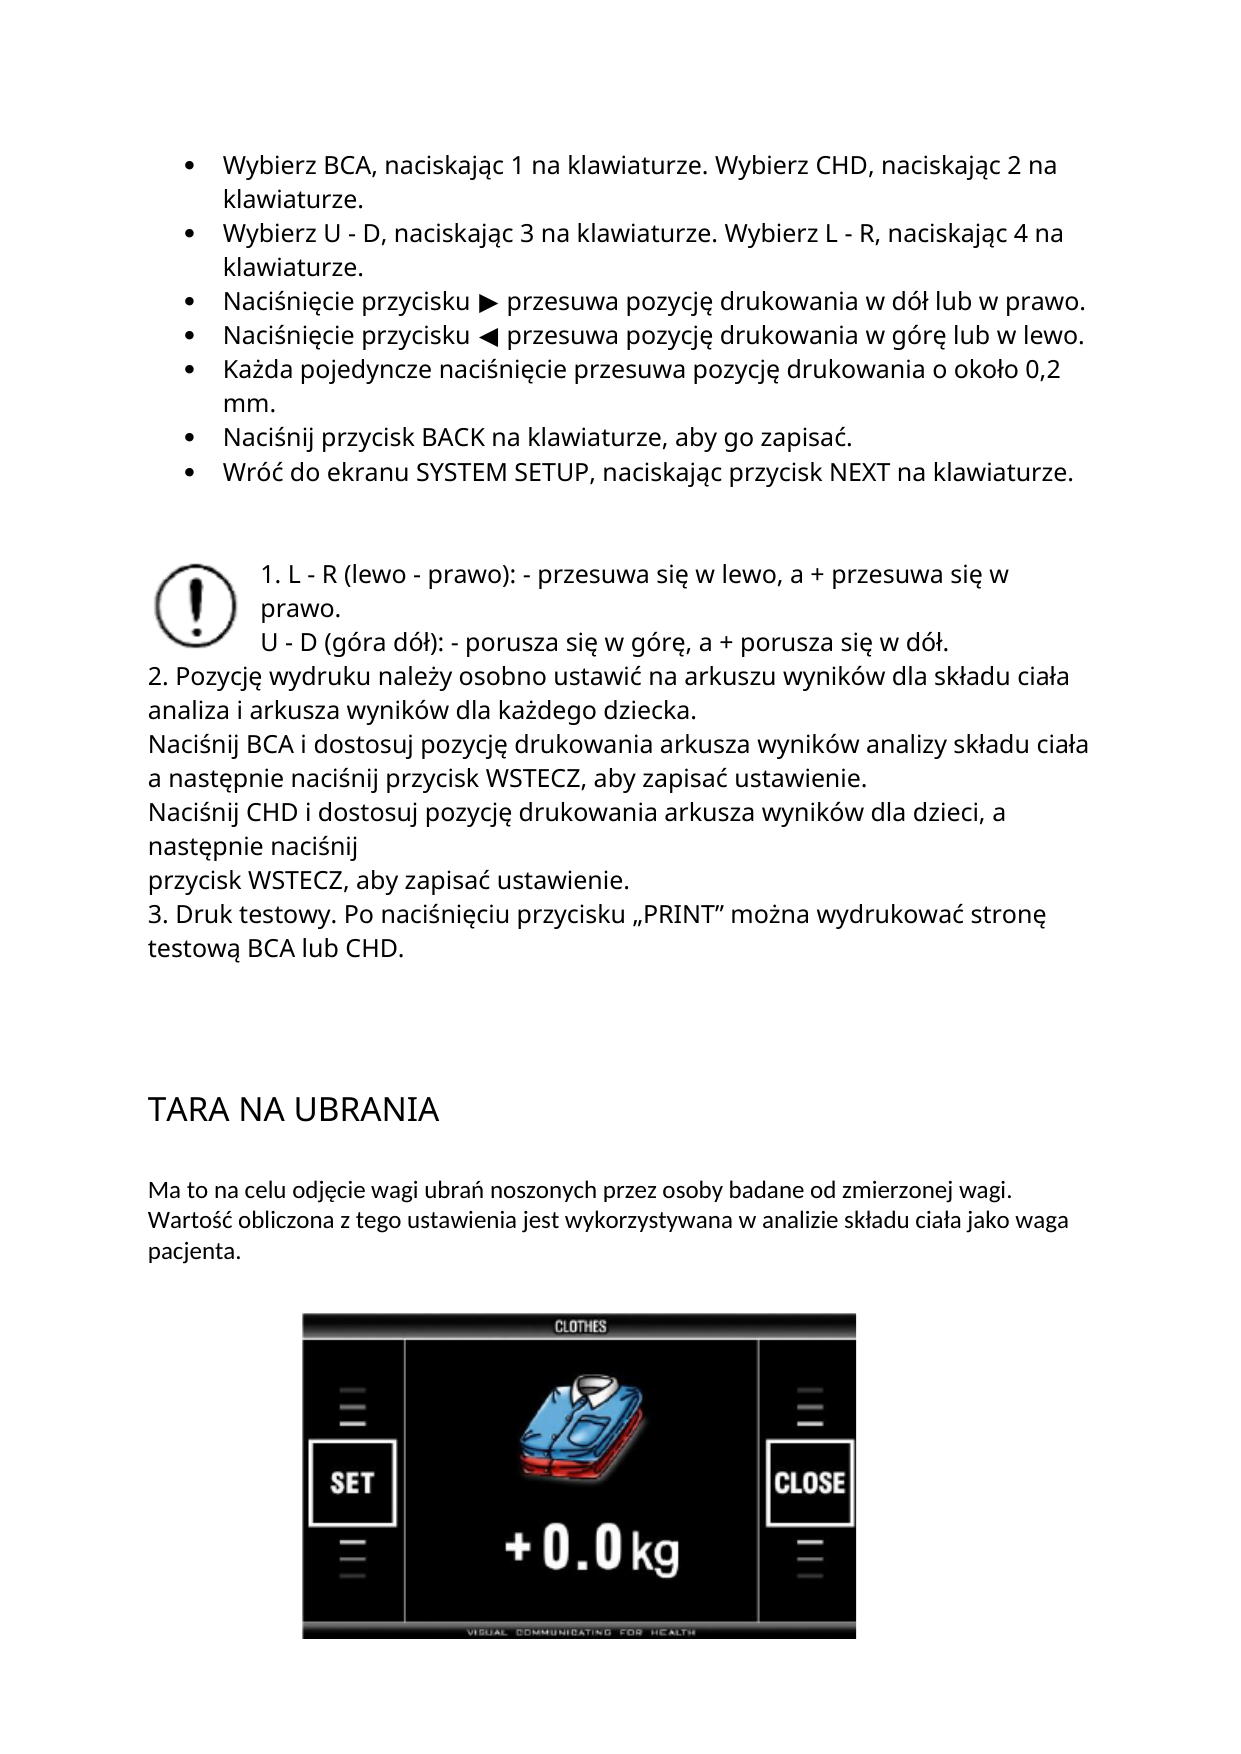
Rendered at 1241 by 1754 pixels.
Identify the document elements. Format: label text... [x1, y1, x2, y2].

list Wróć do ekranu SYSTEM SETUP, naciskając przycisk NEXT na klawiaturze. [185, 454, 1093, 488]
text 2. Pozycję wydruku należy osobno ustawić na arkuszu wyników dla składu ciała [148, 658, 1093, 693]
picture [301, 1312, 857, 1639]
text analiza i arkusza wyników dla każdego dziecka. [148, 693, 1093, 727]
text a następnie naciśnij przycisk WSTECZ, aby zapisać ustawienie. [148, 761, 1093, 795]
text Naciśnij BCA i dostosuj pozycję drukowania arkusza wyników analizy składu ciała [148, 727, 1093, 761]
list Wybierz BCA, naciskając 1 na klawiaturze. Wybierz CHD, naciskając 2 na klawiaturze. [185, 148, 1093, 216]
list Naciśnięcie przycisku ▶ przesuwa pozycję drukowania w dół lub w prawo. [185, 284, 1093, 318]
subtitle TARA NA UBRANIA [148, 1092, 1093, 1128]
list Naciśnij przycisk BACK na klawiaturze, aby go zapisać. [185, 420, 1093, 454]
text Ma to na celu odjęcie wagi ubrań noszonych przez osoby badane od zmierzonej wagi. Wartość obliczona z tego ustawienia jest wykorzystywana w analizie składu ciała jako waga pacjenta. [148, 1174, 1093, 1266]
text 3. Druk testowy. Po naciśnięciu przycisku „PRINT” można wydrukować stronę testową BCA lub CHD. [148, 897, 1093, 965]
text przycisk WSTECZ, aby zapisać ustawienie. [148, 863, 1093, 897]
list Każda pojedyncze naciśnięcie przesuwa pozycję drukowania o około 0,2 mm. [185, 352, 1093, 420]
list Naciśnięcie przycisku ◀ przesuwa pozycję drukowania w górę lub w lewo. [185, 318, 1093, 352]
text Naciśnij CHD i dostosuj pozycję drukowania arkusza wyników dla dzieci, a następnie naciśnij [148, 795, 1093, 863]
picture [147, 557, 242, 652]
text 1. L - R (lewo - prawo): - przesuwa się w lewo, a + przesuwa się w prawo. [148, 556, 1093, 624]
list Wybierz U - D, naciskając 3 na klawiaturze. Wybierz L - R, naciskając 4 na klawiaturze. [185, 216, 1093, 284]
text U - D (góra dół): - porusza się w górę, a + porusza się w dół. [148, 624, 1093, 658]
